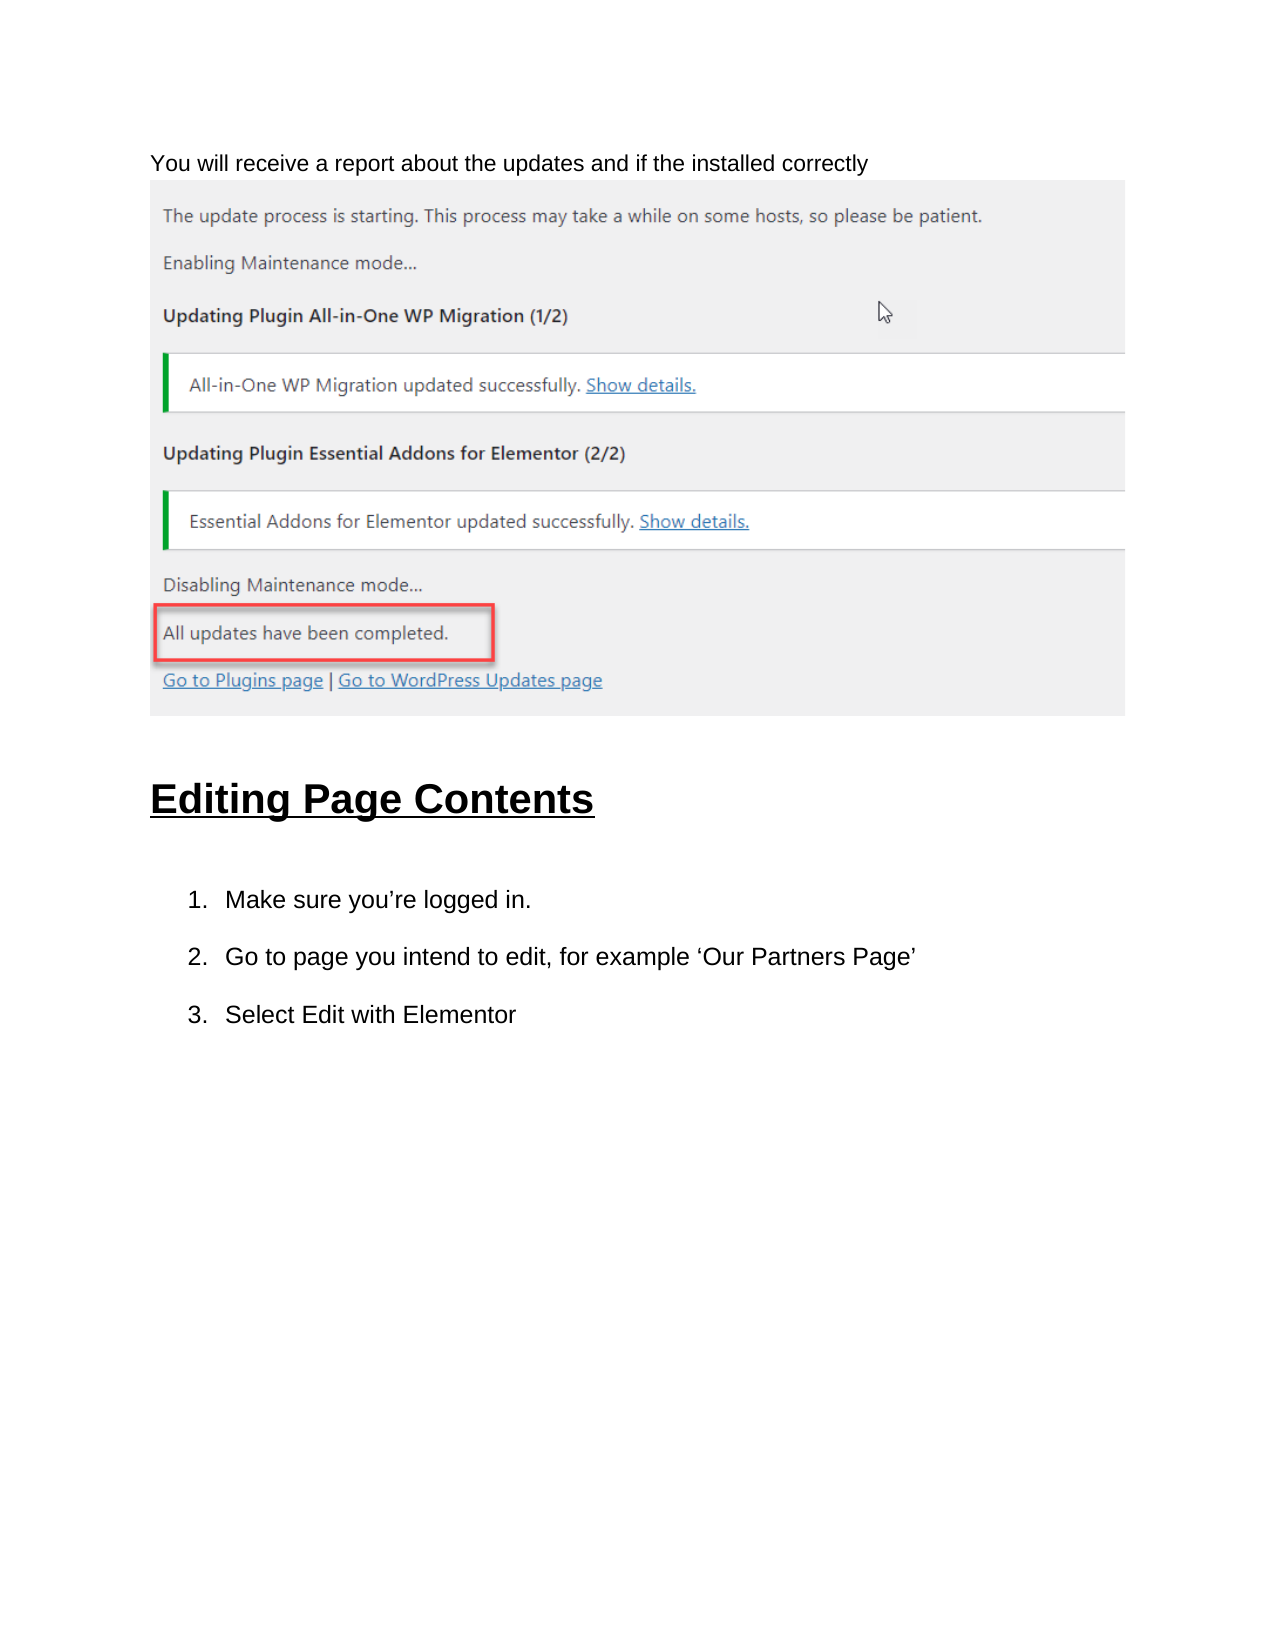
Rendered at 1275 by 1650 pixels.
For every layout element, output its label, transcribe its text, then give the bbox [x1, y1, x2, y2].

text You will receive a report about the updates and if the installed correctly [150, 150, 1125, 180]
text Editing Page Contents [150, 774, 1125, 822]
list Make sure you’re logged in. [187, 885, 1125, 913]
list Go to page you intend to edit, for example ‘Our Partners Page’ [187, 942, 1125, 971]
picture [150, 180, 1125, 716]
list Select Edit with Elementor [187, 1000, 1125, 1028]
